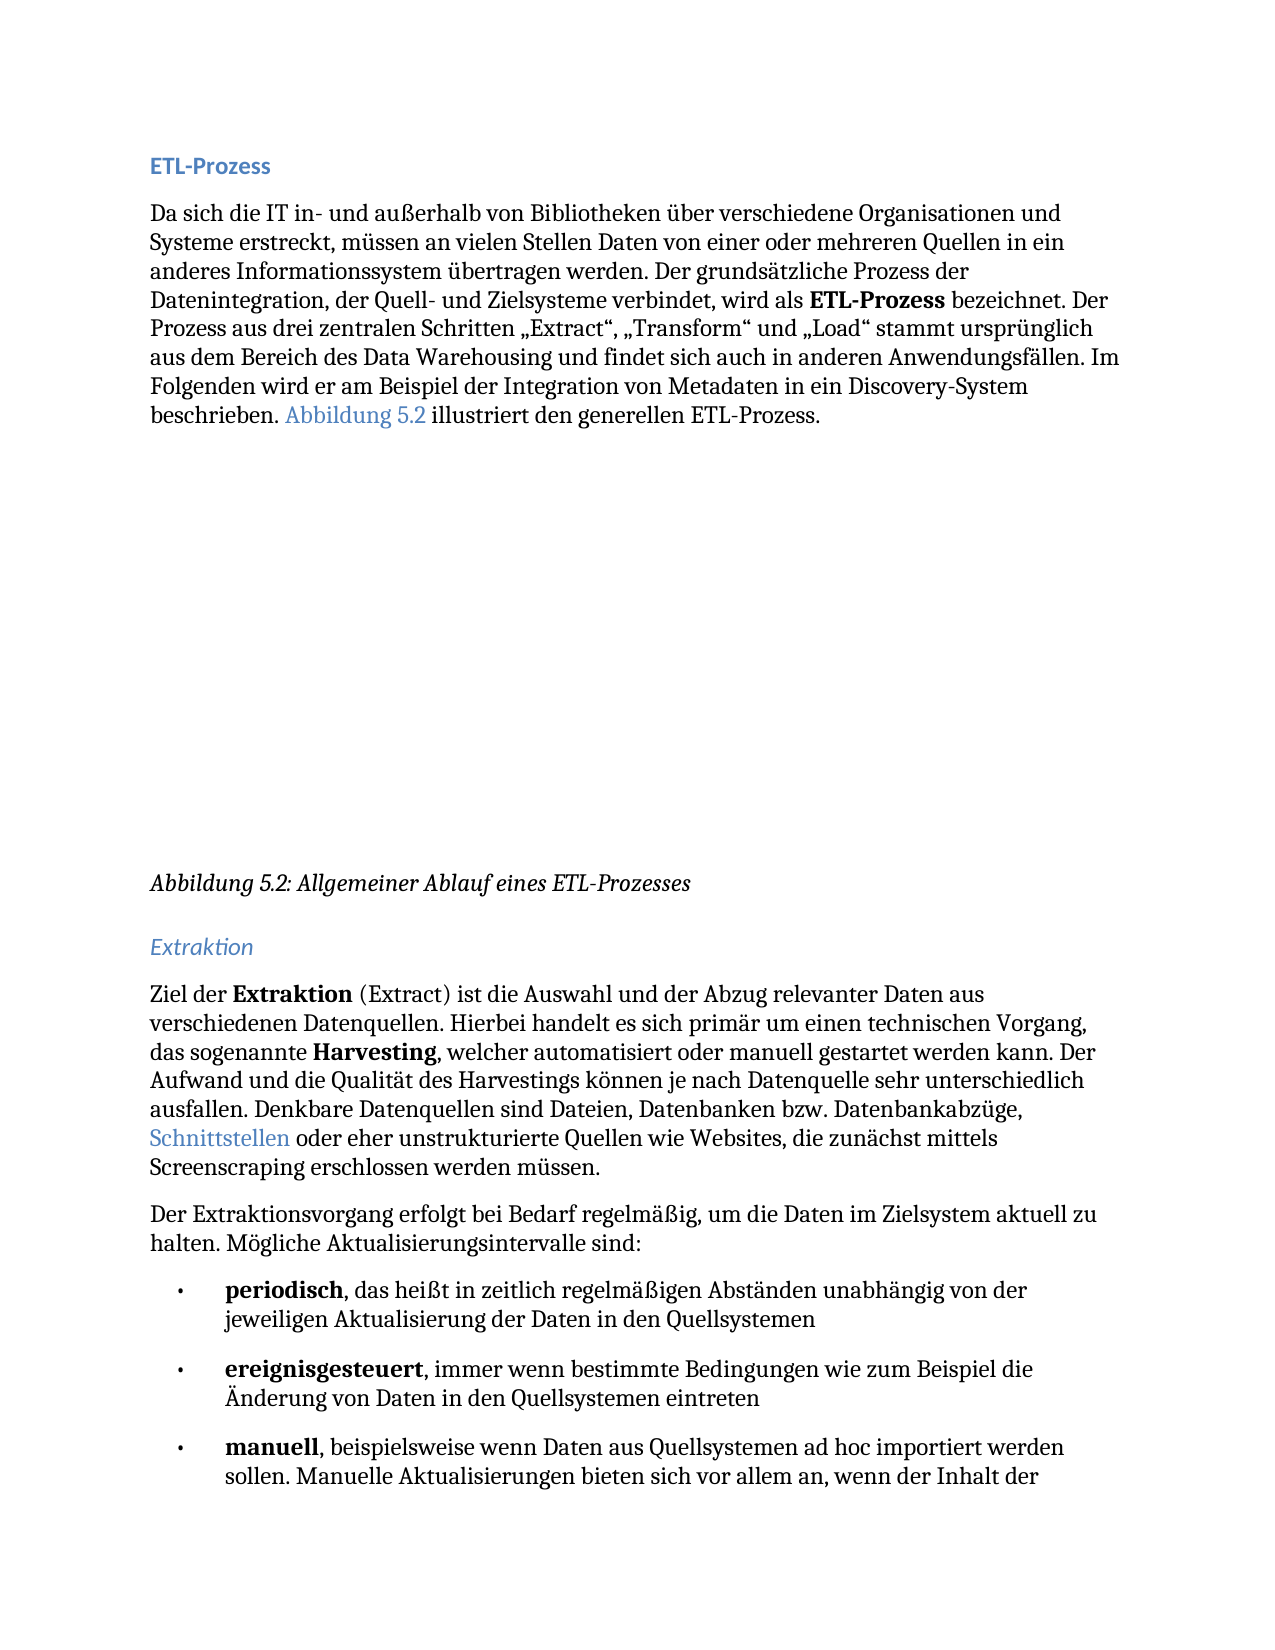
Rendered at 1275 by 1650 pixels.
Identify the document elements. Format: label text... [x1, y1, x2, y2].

subtitle ETL-Prozess [150, 150, 1125, 181]
text Der Extraktionsvorgang erfolgt bei Bedarf regelmäßig, um die Daten im Zielsystem aktuell zu halten. Mögliche Aktualisierungsintervalle sind: [150, 1200, 1125, 1258]
table_header Abbildung 5.2: Allgemeiner Ablauf eines ETL-Prozesses [139, 448, 1114, 910]
text Ziel der Extraktion (Extract) ist die Auswahl und der Abzug relevanter Daten aus verschiedenen Datenquellen. Hierbei handelt es sich primär um einen technischen Vorgang, das sogenannte Harvesting, welcher automatisiert oder manuell gestartet werden kann. Der Aufwand und die Qualität des Harvestings können je nach Datenquelle sehr unterschiedlich ausfallen. Denkbare Datenquellen sind Dateien, Datenbanken bzw. Datenbankabzüge, Schnittstellen oder eher unstrukturierte Quellen wie Websites, die zunächst mittels Screenscraping erschlossen werden müssen. [150, 980, 1125, 1181]
list periodisch, das heißt in zeitlich regelmäßigen Abständen unabhängig von der jeweiligen Aktualisierung der Daten in den Quellsystemen [175, 1276, 1125, 1334]
text Da sich die IT in- und außerhalb von Bibliotheken über verschiedene Organisationen und Systeme erstreckt, müssen an vielen Stellen Daten von einer oder mehreren Quellen in ein anderes Informationssystem übertragen werden. Der grundsätzliche Prozess der Datenintegration, der Quell- und Zielsysteme verbindet, wird als ETL-Prozess bezeichnet. Der Prozess aus drei zentralen Schritten „Extract“, „Transform“ und „Load“ stammt ursprünglich aus dem Bereich des Data Warehousing und findet sich auch in anderen Anwendungsfällen. Im Folgenden wird er am Beispiel der Integration von Metadaten in ein Discovery-System beschrieben. Abbildung 5.2 illustriert den generellen ETL-Prozess. [150, 199, 1125, 429]
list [175, 1433, 1125, 1491]
list ereignisgesteuert, immer wenn bestimmte Bedingungen wie zum Beispiel die Änderung von Daten in den Quellsystemen eintreten [175, 1355, 1125, 1412]
subtitle Extraktion [150, 931, 1125, 961]
